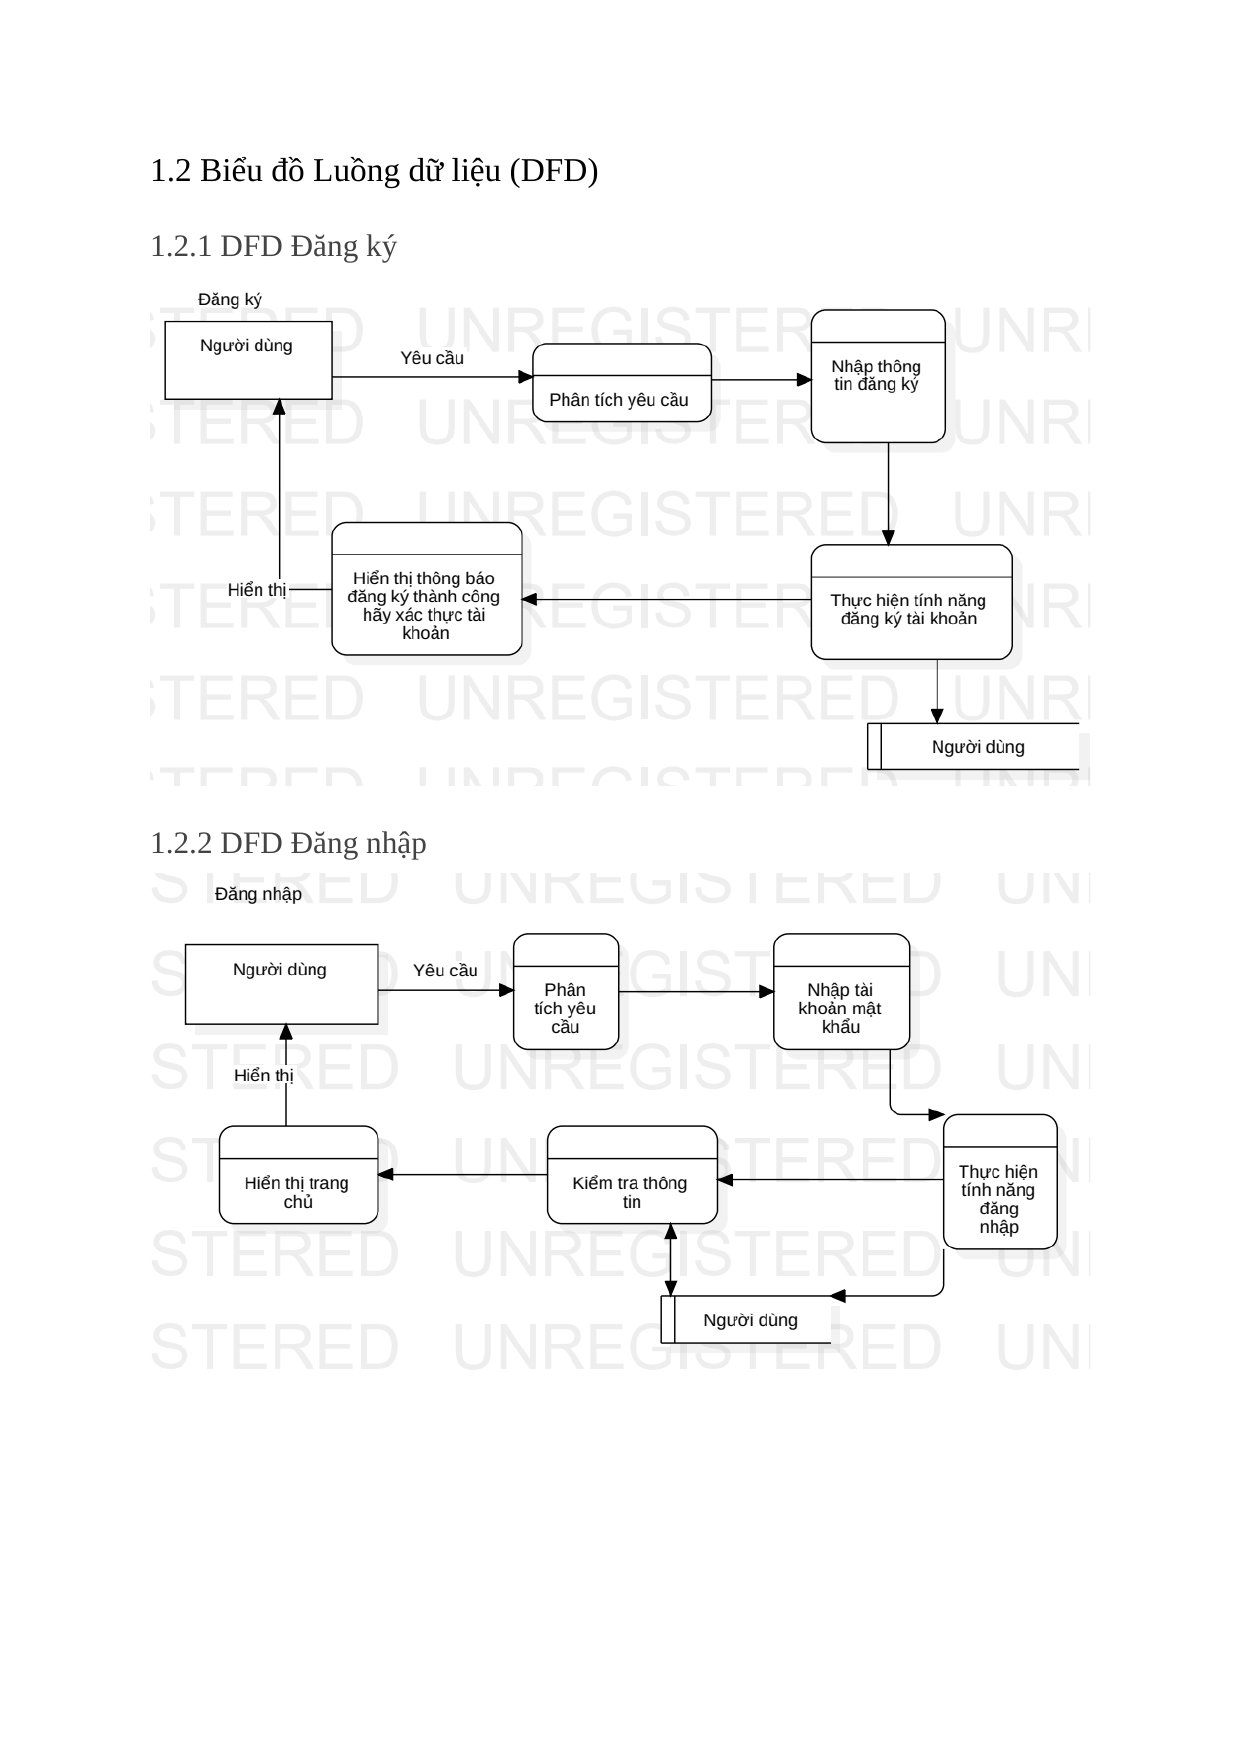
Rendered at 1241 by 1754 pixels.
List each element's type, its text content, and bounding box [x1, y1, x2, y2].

subtitle 1.2.1 DFD Đăng ký [150, 227, 1090, 263]
subtitle 1.2 Biểu đồ Luồng dữ liệu (DFD) [150, 150, 1090, 188]
picture [150, 873, 1091, 1382]
subtitle 1.2.2 DFD Đăng nhập [150, 824, 1090, 860]
picture [150, 277, 1091, 786]
